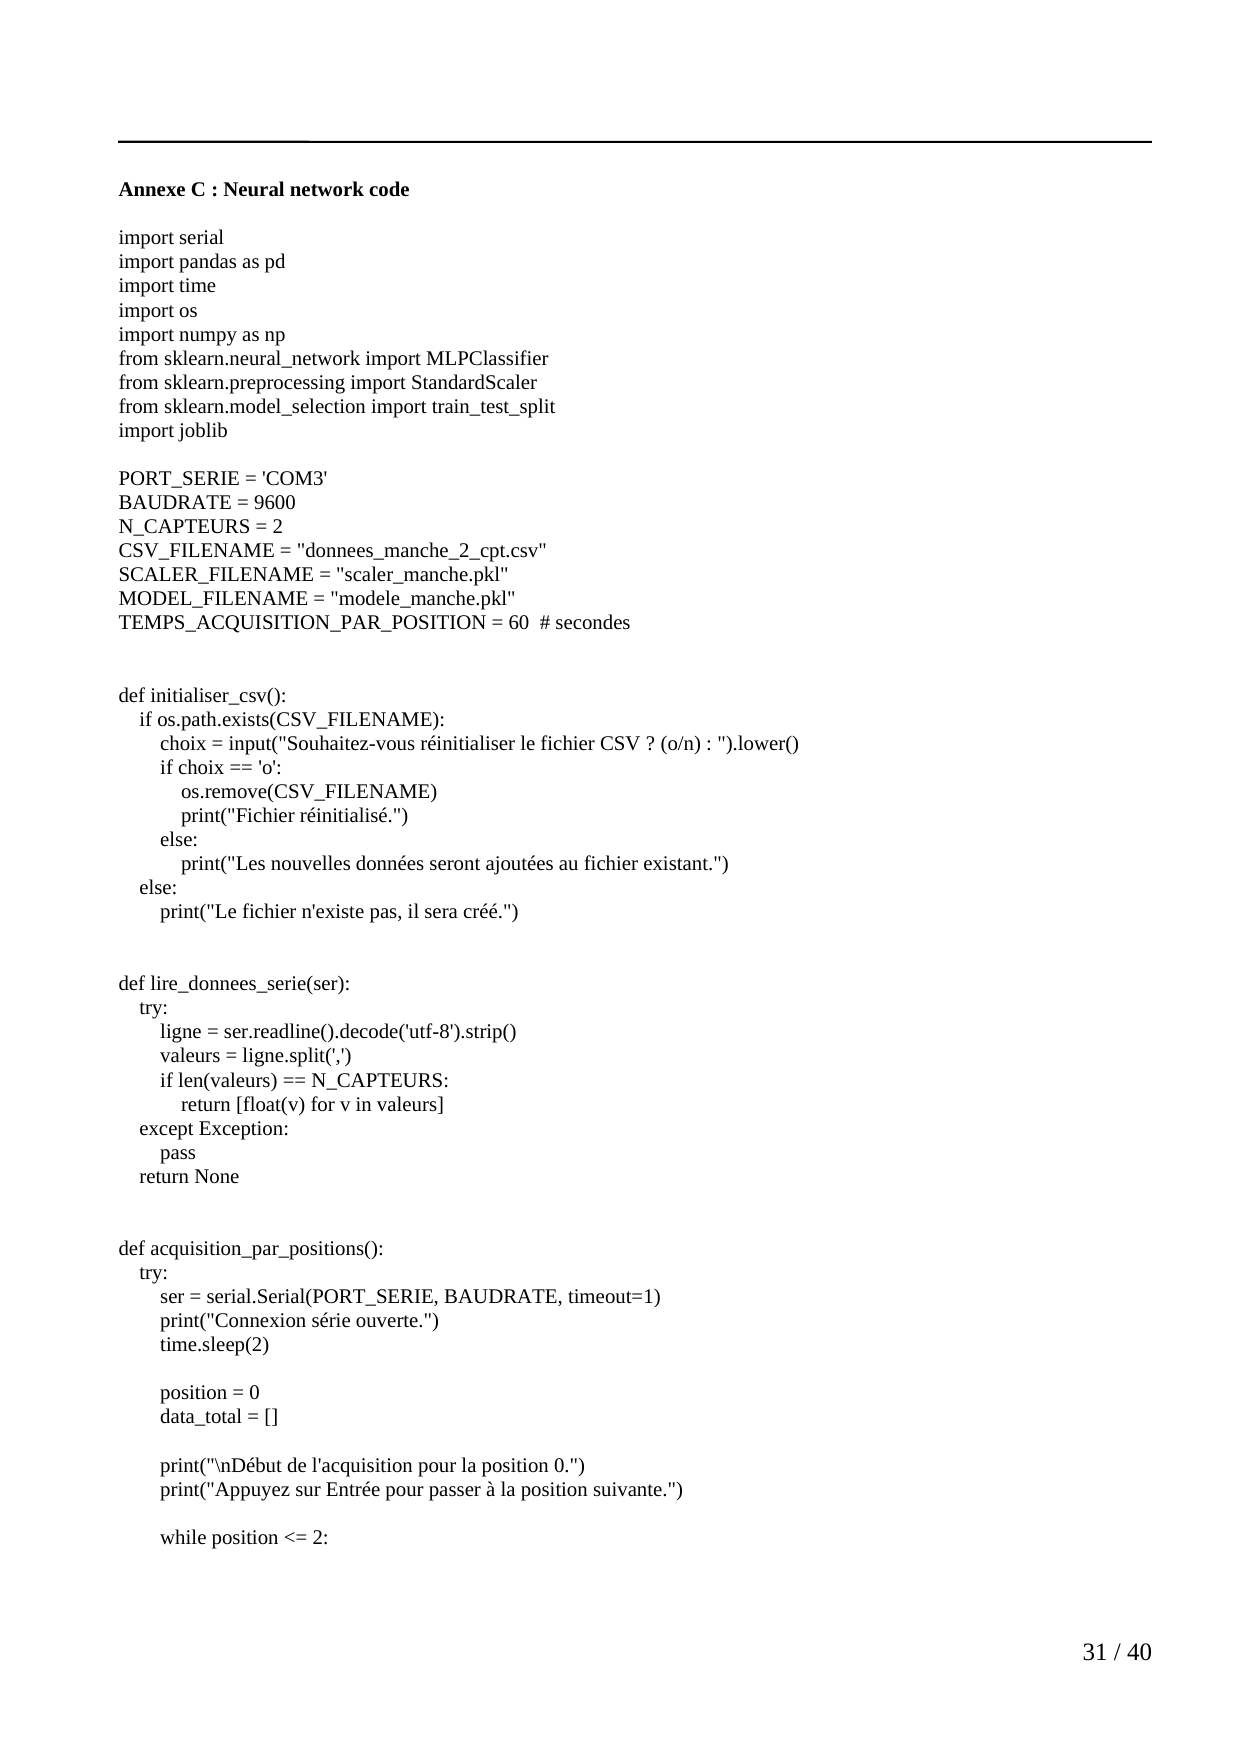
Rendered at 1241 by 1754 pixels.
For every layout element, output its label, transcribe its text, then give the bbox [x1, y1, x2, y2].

text print("Appuyez sur Entrée pour passer à la position suivante.") [118, 1477, 1152, 1501]
text def lire_donnees_serie(ser): [118, 971, 1152, 995]
text print("Connexion série ouverte.") [118, 1308, 1152, 1332]
text return [float(v) for v in valeurs] [118, 1092, 1152, 1116]
text pass [118, 1140, 1152, 1164]
text import os [118, 297, 1152, 322]
text MODEL_FILENAME = "modele_manche.pkl" [118, 586, 1152, 610]
text ser = serial.Serial(PORT_SERIE, BAUDRATE, timeout=1) [118, 1284, 1152, 1308]
text try: [118, 1260, 1152, 1284]
text else: [118, 827, 1152, 851]
text def initialiser_csv(): [118, 682, 1152, 707]
text import time [118, 273, 1152, 297]
text import serial [118, 225, 1152, 249]
text time.sleep(2) [118, 1332, 1152, 1356]
text print("Les nouvelles données seront ajoutées au fichier existant.") [118, 851, 1152, 875]
text from sklearn.model_selection import train_test_split [118, 394, 1152, 418]
text choix = input("Souhaitez-vous réinitialiser le fichier CSV ? (o/n) : ").lower() [118, 731, 1152, 755]
text import numpy as np [118, 322, 1152, 346]
text SCALER_FILENAME = "scaler_manche.pkl" [118, 562, 1152, 586]
text from sklearn.preprocessing import StandardScaler [118, 370, 1152, 394]
text def acquisition_par_positions(): [118, 1236, 1152, 1260]
text from sklearn.neural_network import MLPClassifier [118, 346, 1152, 370]
text if choix == 'o': [118, 755, 1152, 779]
text except Exception: [118, 1116, 1152, 1140]
text print("\nDébut de l'acquisition pour la position 0.") [118, 1452, 1152, 1477]
text N_CAPTEURS = 2 [118, 514, 1152, 538]
text import pandas as pd [118, 249, 1152, 273]
text print("Le fichier n'existe pas, il sera créé.") [118, 899, 1152, 923]
text TEMPS_ACQUISITION_PAR_POSITION = 60 # secondes [118, 610, 1152, 634]
text print("Fichier réinitialisé.") [118, 803, 1152, 827]
text ligne = ser.readline().decode('utf-8').strip() [118, 1019, 1152, 1043]
text try: [118, 995, 1152, 1019]
text PORT_SERIE = 'COM3' [118, 466, 1152, 490]
text CSV_FILENAME = "donnees_manche_2_cpt.csv" [118, 538, 1152, 562]
text else: [118, 875, 1152, 899]
text position = 0 [118, 1380, 1152, 1404]
text import joblib [118, 418, 1152, 442]
text os.remove(CSV_FILENAME) [118, 779, 1152, 803]
text if os.path.exists(CSV_FILENAME): [118, 707, 1152, 731]
text BAUDRATE = 9600 [118, 490, 1152, 514]
text data_total = [] [118, 1404, 1152, 1428]
text while position <= 2: [118, 1525, 1152, 1549]
text valeurs = ligne.split(',') [118, 1043, 1152, 1067]
text Annexe C : Neural network code [118, 177, 1152, 201]
text return None [118, 1164, 1152, 1188]
text if len(valeurs) == N_CAPTEURS: [118, 1067, 1152, 1092]
